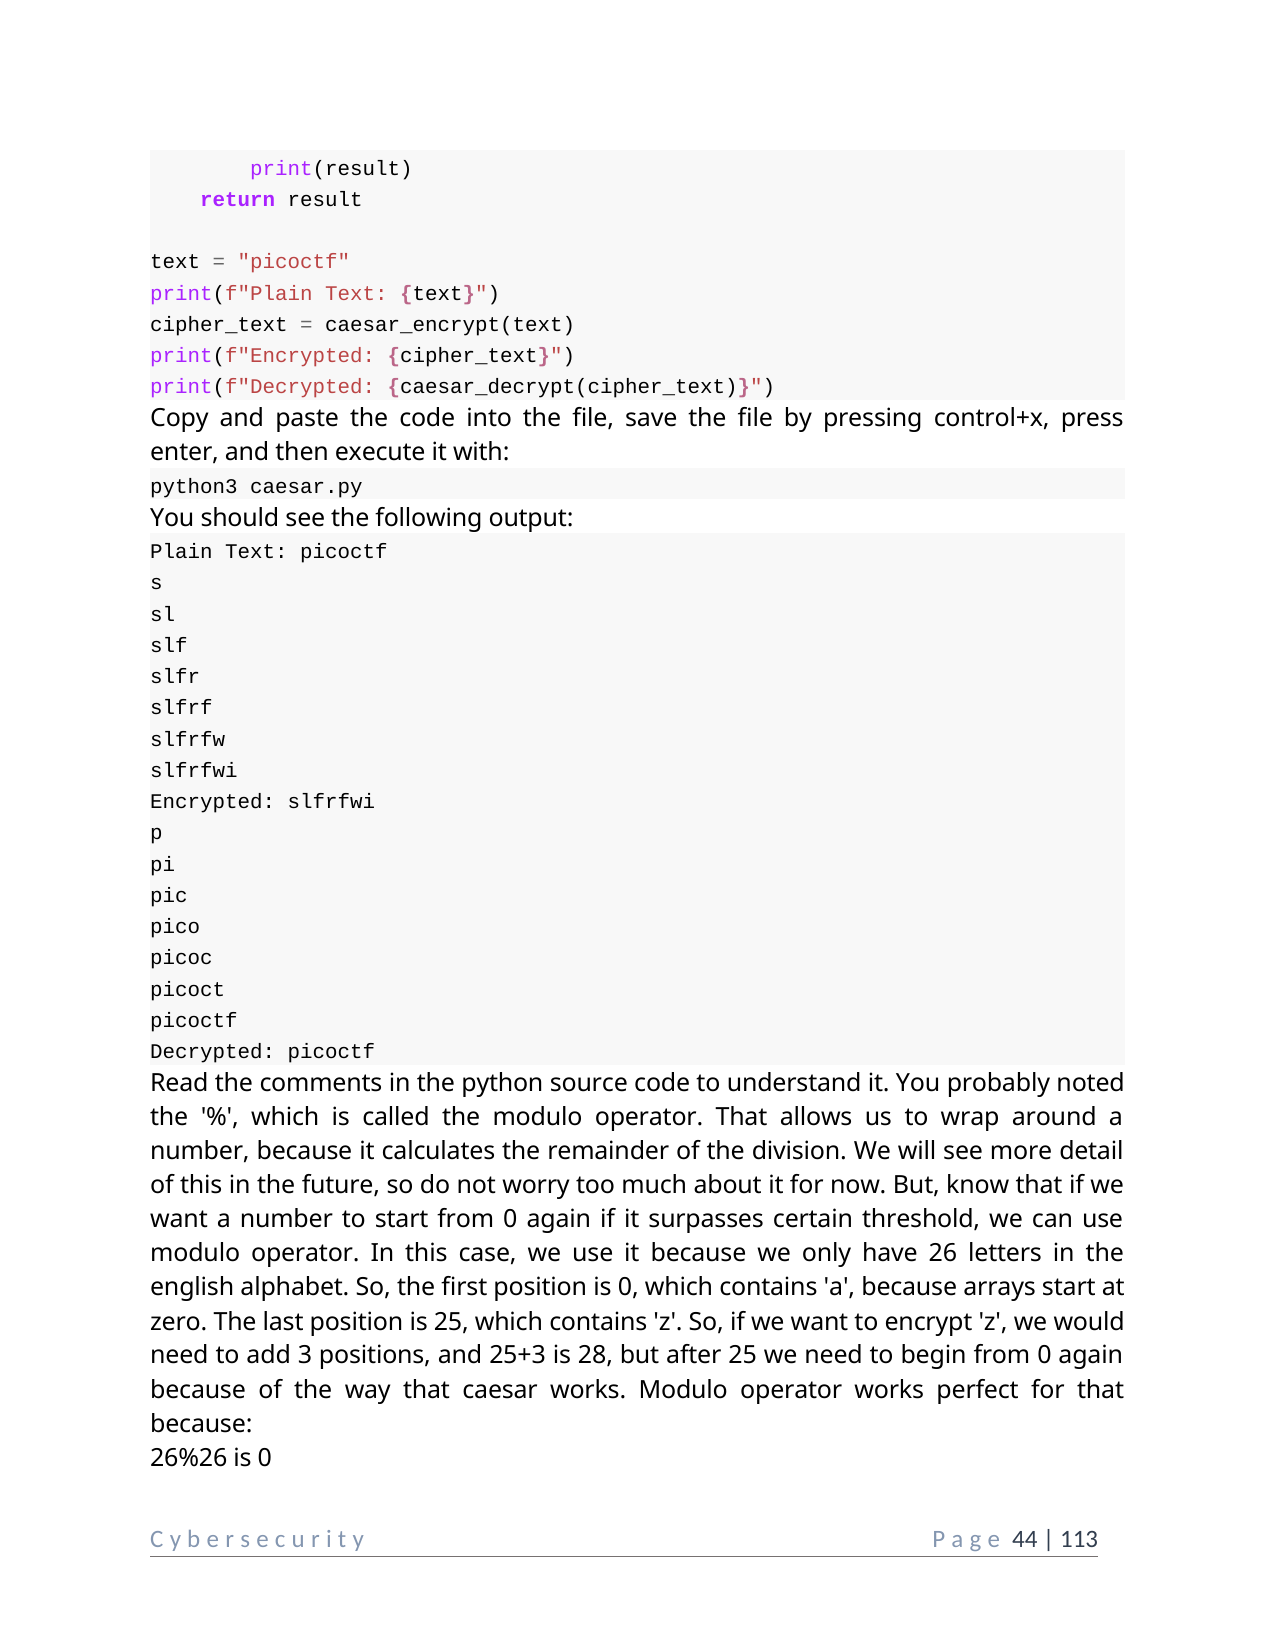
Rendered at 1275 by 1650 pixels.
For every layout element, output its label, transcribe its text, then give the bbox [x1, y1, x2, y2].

text pic [150, 877, 1125, 908]
text Copy and paste the code into the file, save the file by pressing control+x, press enter, and then execute it with: [150, 400, 1125, 468]
text slfrfw [150, 721, 1125, 752]
text Plain Text: picoctf [150, 533, 1125, 565]
text picoct [150, 971, 1125, 1002]
text text = "picoctf" [150, 244, 1125, 275]
text return result [150, 181, 1125, 212]
text print(result) [150, 150, 1125, 181]
text pi [150, 846, 1125, 877]
text python3 caesar.py [150, 468, 1125, 499]
text slfr [150, 658, 1125, 690]
text s [150, 565, 1125, 596]
text p [150, 815, 1125, 846]
text print(f"Plain Text: {text}") [150, 275, 1125, 306]
text slfrf [150, 690, 1125, 721]
text sl [150, 596, 1125, 627]
text Encrypted: slfrfwi [150, 783, 1125, 815]
text picoctf [150, 1002, 1125, 1033]
text Decrypted: picoctf [150, 1033, 1125, 1065]
text You should see the following output: [150, 499, 1125, 533]
text cipher_text = caesar_encrypt(text) [150, 306, 1125, 337]
text print(f"Decrypted: {caesar_decrypt(cipher_text)}") [150, 369, 1125, 400]
text picoc [150, 940, 1125, 971]
text Read the comments in the python source code to understand it. You probably noted the '%', which is called the modulo operator. That allows us to wrap around a number, because it calculates the remainder of the division. We will see more detail of this in the future, so do not worry too much about it for now. But, know that if we want a number to start from 0 again if it surpasses certain threshold, we can use modulo operator. In this case, we use it because we only have 26 letters in the english alphabet. So, the first position is 0, which contains 'a', because arrays start at zero. The last position is 25, which contains 'z'. So, if we want to encrypt 'z', we would need to add 3 positions, and 25+3 is 28, but after 25 we need to begin from 0 again because of the way that caesar works. Modulo operator works perfect for that because: [150, 1065, 1125, 1439]
text pico [150, 908, 1125, 940]
text 26%26 is 0 [150, 1439, 1125, 1473]
text slf [150, 627, 1125, 658]
text print(f"Encrypted: {cipher_text}") [150, 337, 1125, 369]
text slfrfwi [150, 752, 1125, 783]
